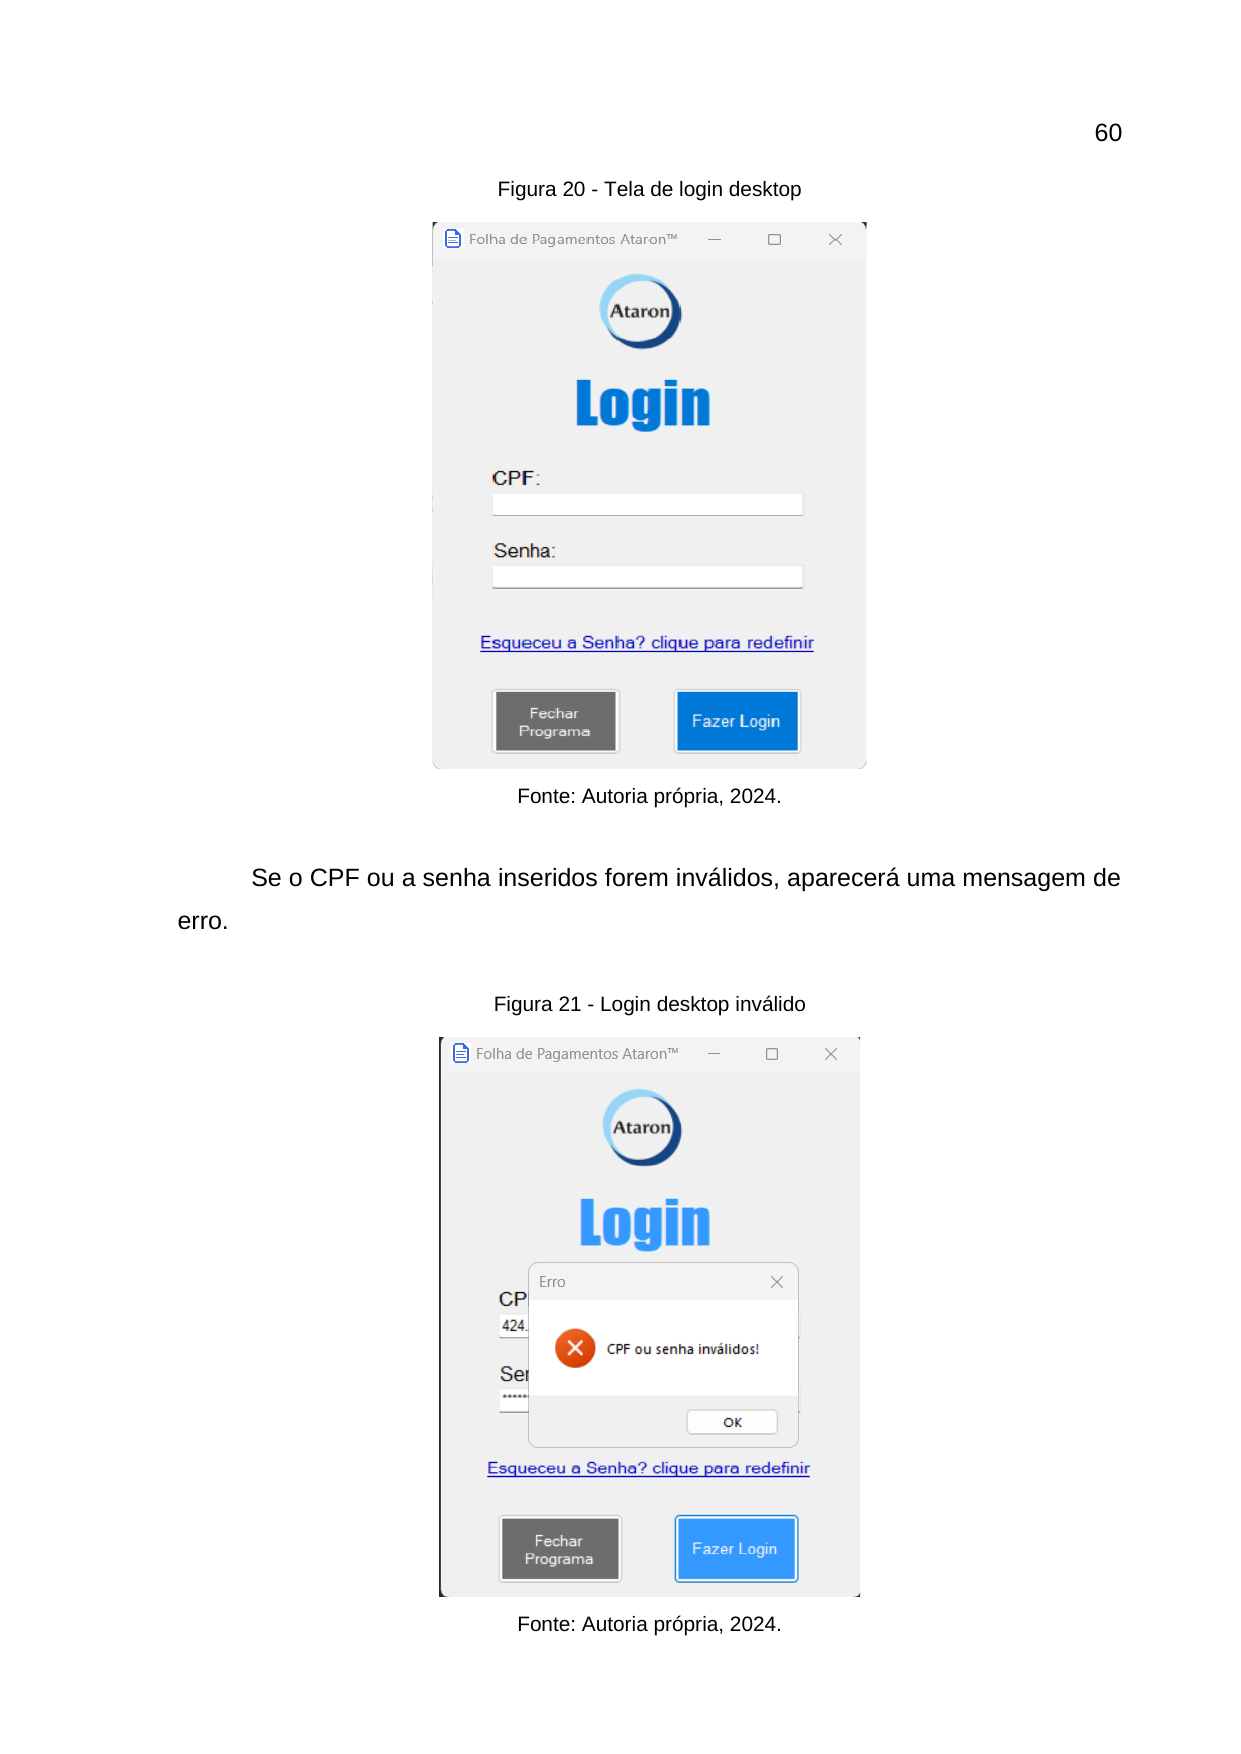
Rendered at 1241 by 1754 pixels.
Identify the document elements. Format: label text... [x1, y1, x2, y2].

text Figura 21 - Login desktop inválido [177, 992, 1122, 1016]
picture [432, 222, 867, 770]
text Fonte: Autoria própria, 2024. [177, 1611, 1122, 1635]
picture [439, 1037, 861, 1597]
text Se o CPF ou a senha inseridos forem inválidos, aparecerá uma mensagem de erro. [177, 863, 1122, 935]
text Figura 20 - Tela de login desktop [177, 177, 1122, 201]
text Fonte: Autoria própria, 2024. [177, 784, 1122, 808]
